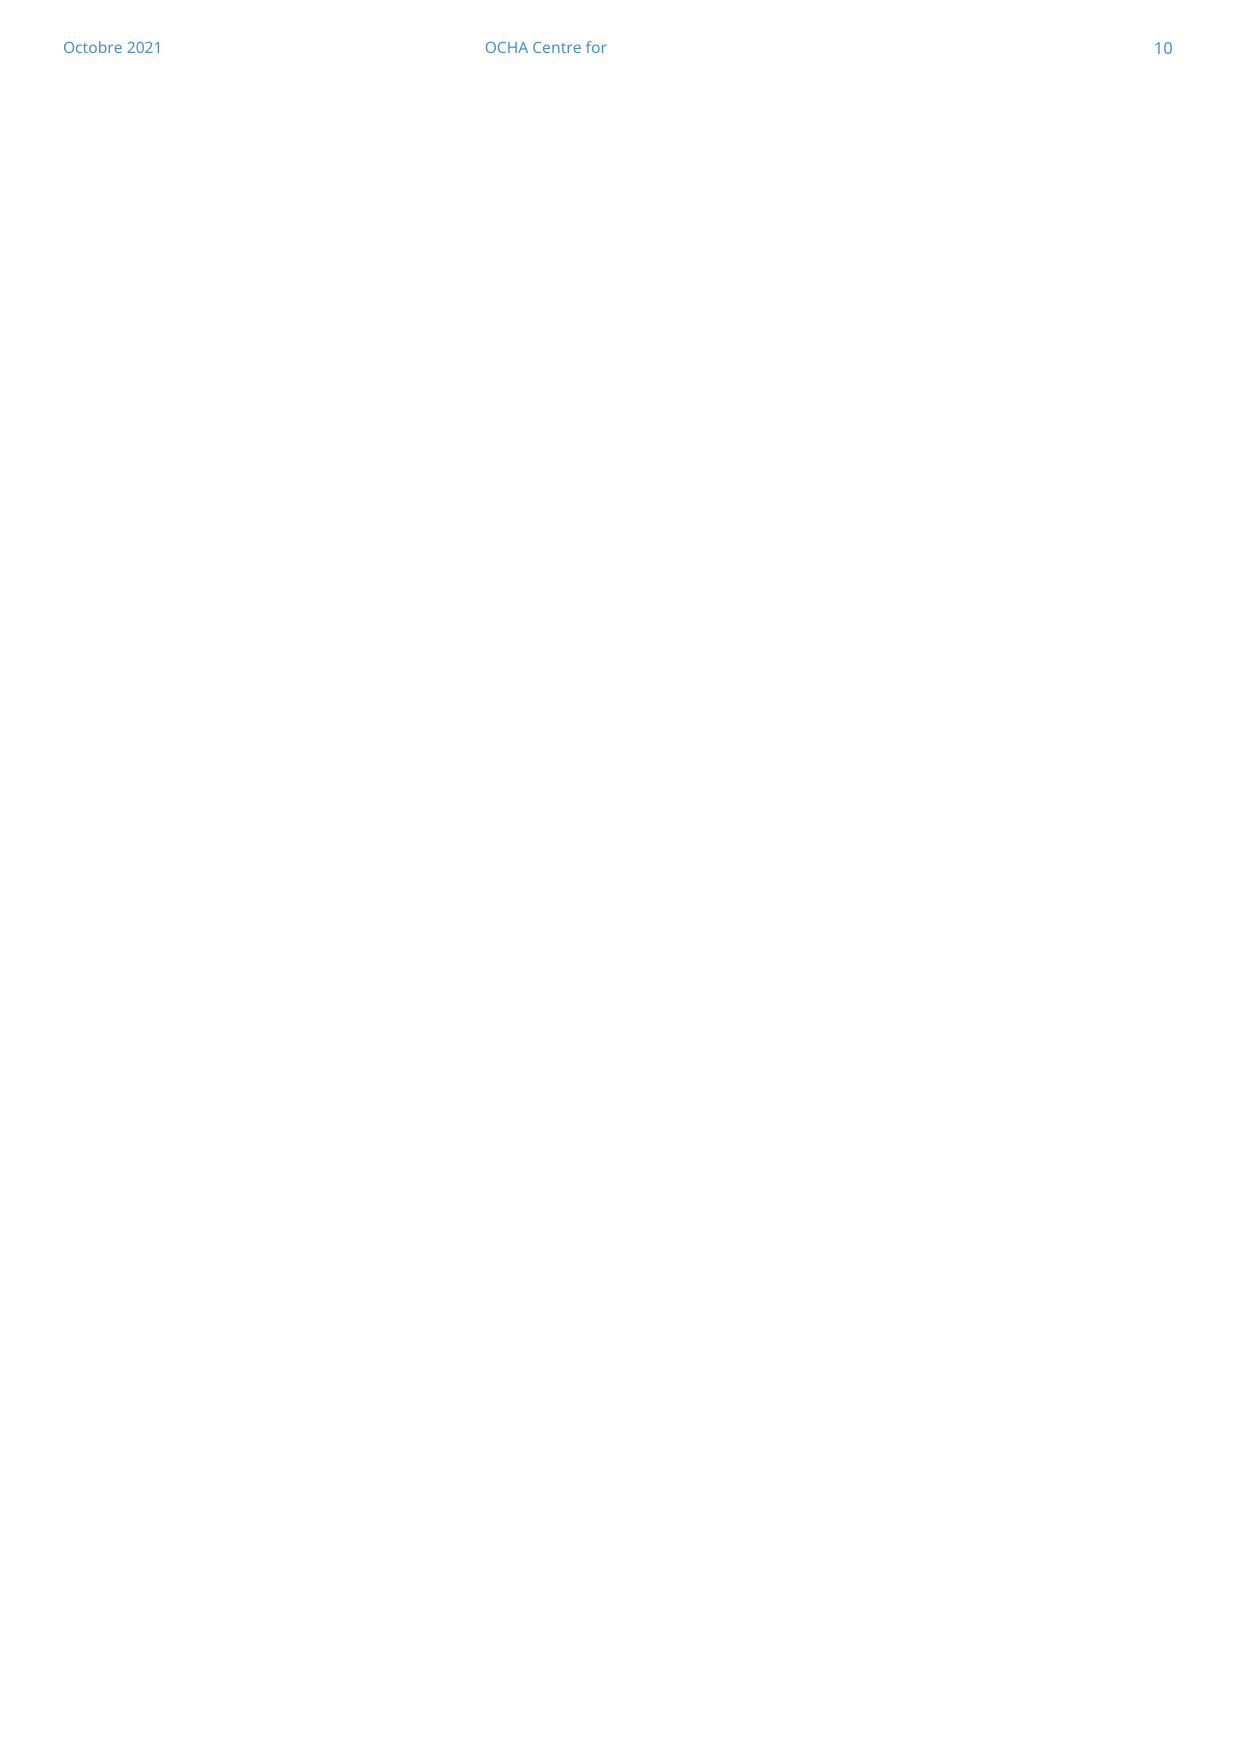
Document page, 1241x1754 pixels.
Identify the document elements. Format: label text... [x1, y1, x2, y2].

table_header 10 [803, 31, 1172, 57]
table_header OCHA Centre for Humanitarian Data [433, 31, 803, 57]
table_header Octobre 2021 [63, 31, 433, 57]
